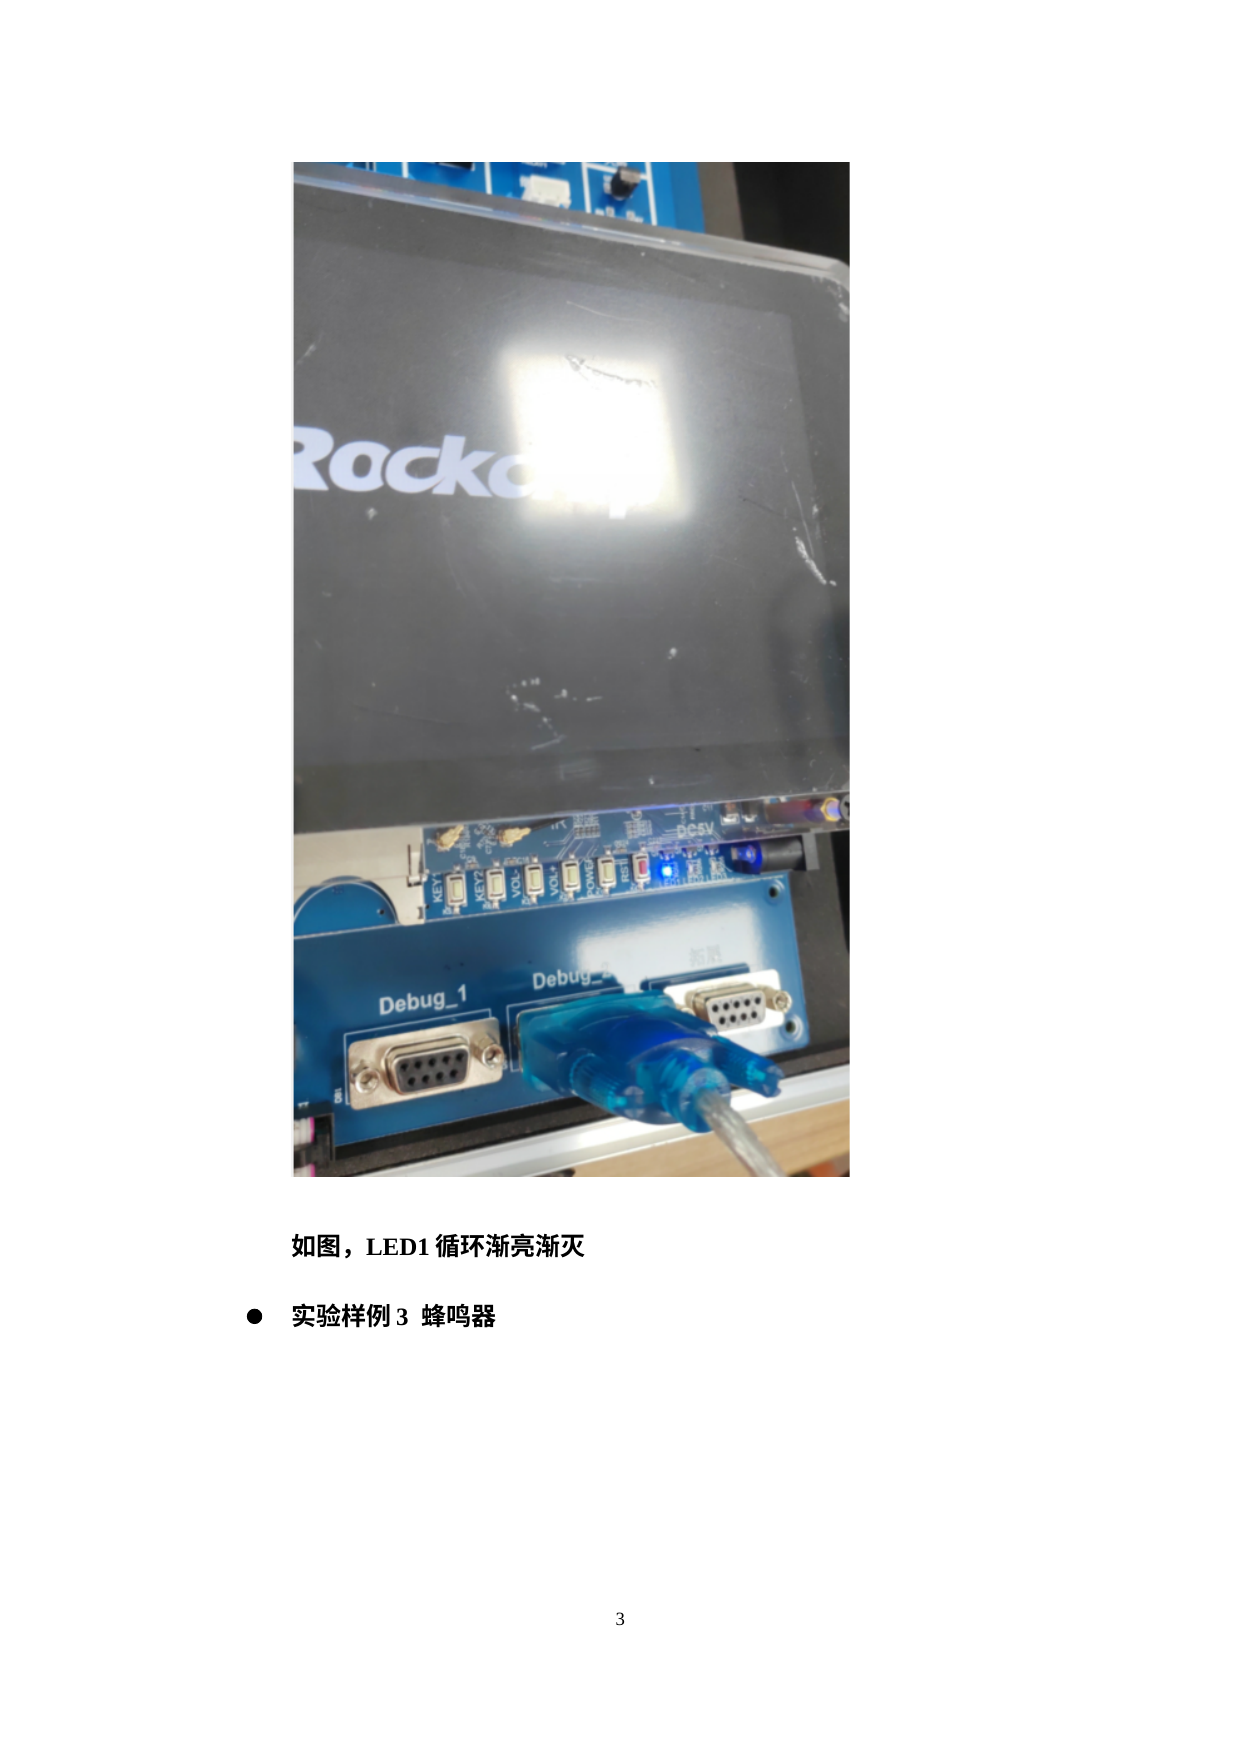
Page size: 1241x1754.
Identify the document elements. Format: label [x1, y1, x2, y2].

list [245, 1282, 1053, 1347]
list [245, 162, 1053, 1277]
picture [290, 162, 850, 1177]
